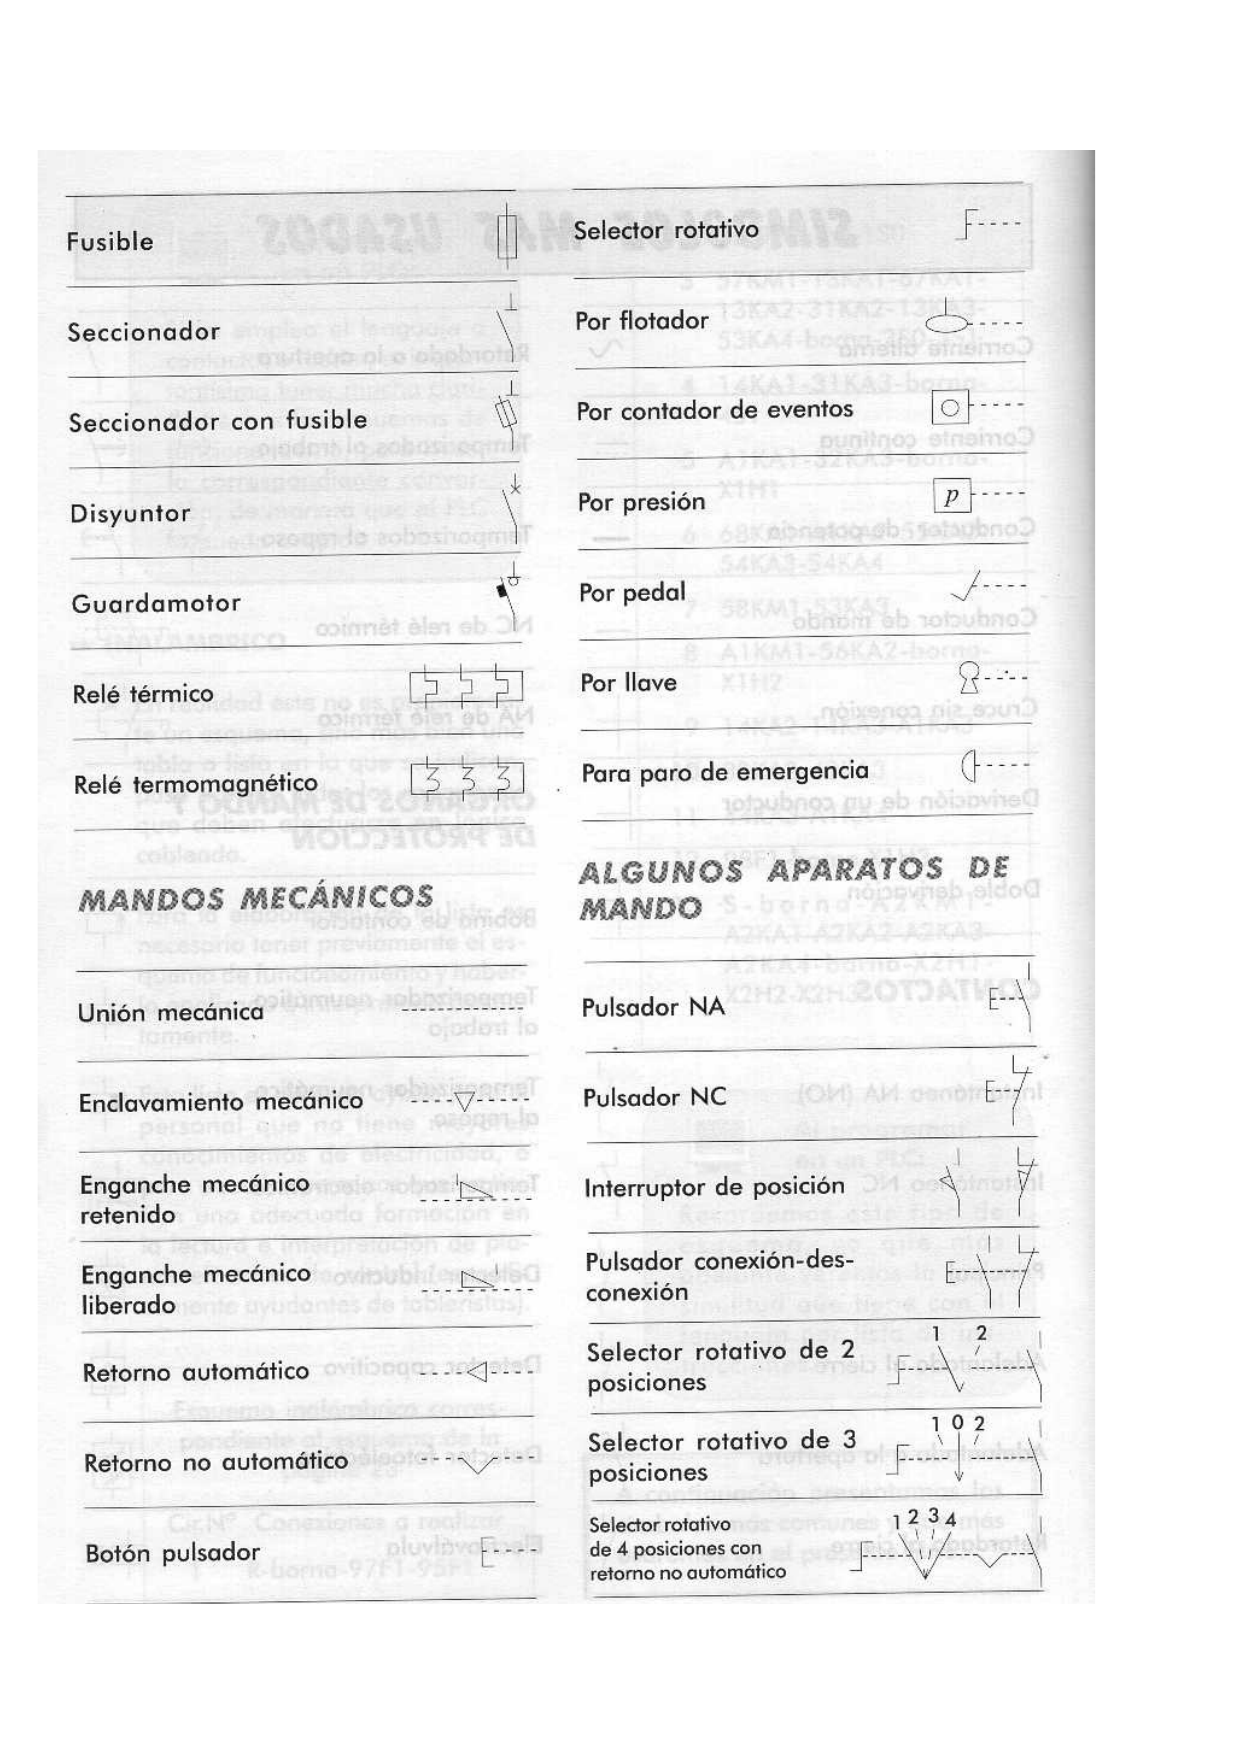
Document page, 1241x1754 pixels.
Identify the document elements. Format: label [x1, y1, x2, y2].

picture [37, 150, 1096, 1604]
